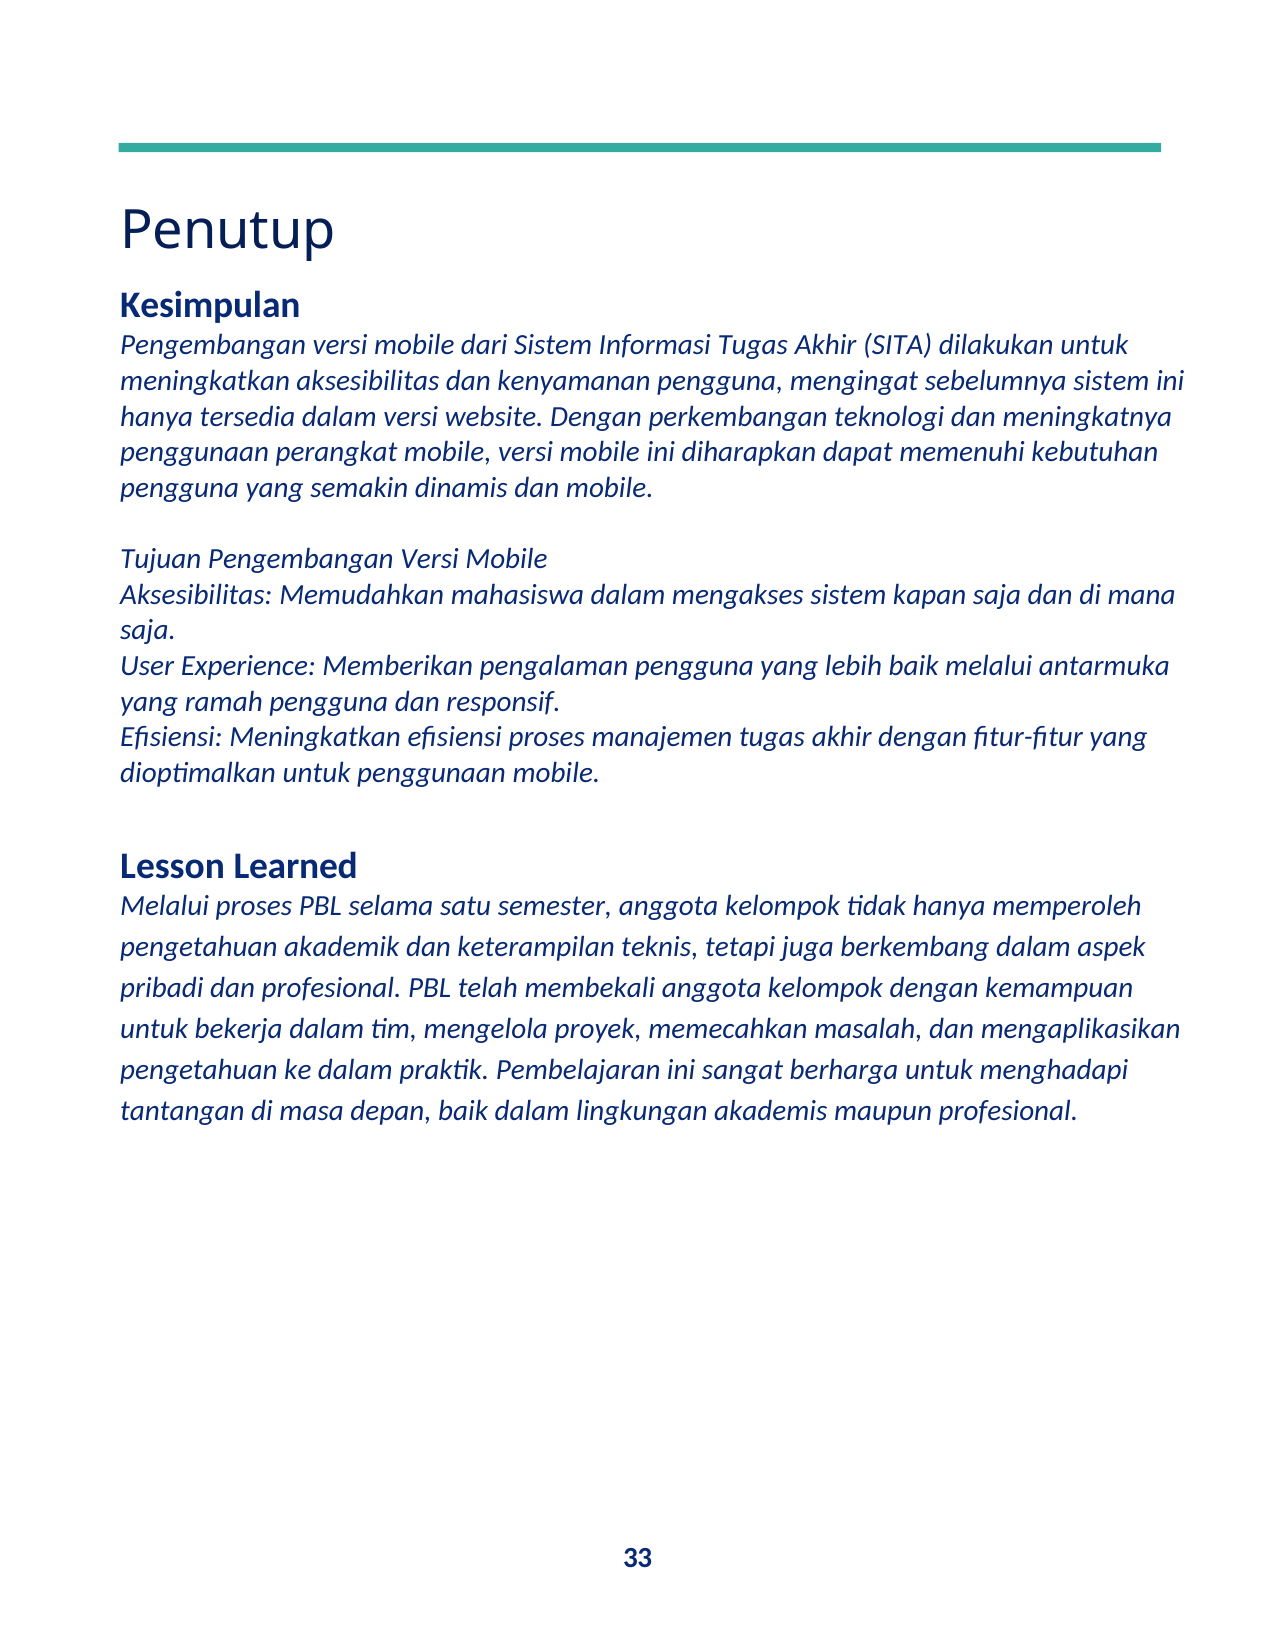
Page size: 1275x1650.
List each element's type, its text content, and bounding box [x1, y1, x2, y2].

text Tujuan Pengembangan Versi Mobile [58, 540, 1204, 576]
text User Experience: Memberikan pengalaman pengguna yang lebih baik melalui antarmuka yang ramah pengguna dan responsif. [120, 647, 1204, 718]
subtitle Penutup [120, 191, 1204, 265]
text Efisiensi: Meningkatkan efisiensi proses manajemen tugas akhir dengan fitur-fitur yang dioptimalkan untuk penggunaan mobile. [120, 718, 1204, 789]
text Melalui proses PBL selama satu semester, anggota kelompok tidak hanya memperoleh pengetahuan akademik dan keterampilan teknis, tetapi juga berkembang dalam aspek pribadi dan profesional. PBL telah membekali anggota kelompok dengan kemampuan untuk bekerja dalam tim, mengelola proyek, memecahkan masalah, dan mengaplikasikan pengetahuan ke dalam praktik. Pembelajaran ini sangat berharga untuk menghadapi tantangan di masa depan, baik dalam lingkungan akademis maupun profesional. [120, 887, 1204, 1128]
text Pengembangan versi mobile dari Sistem Informasi Tugas Akhir (SITA) dilakukan untuk meningkatkan aksesibilitas dan kenyamanan pengguna, mengingat sebelumnya sistem ini hanya tersedia dalam versi website. Dengan perkembangan teknologi dan meningkatnya penggunaan perangkat mobile, versi mobile ini diharapkan dapat memenuhi kebutuhan pengguna yang semakin dinamis dan mobile. [120, 326, 1204, 504]
subtitle Lesson Learned [120, 842, 1204, 887]
text Aksesibilitas: Memudahkan mahasiswa dalam mengakses sistem kapan saja dan di mana saja. [120, 576, 1204, 647]
subtitle Kesimpulan [120, 281, 1204, 326]
